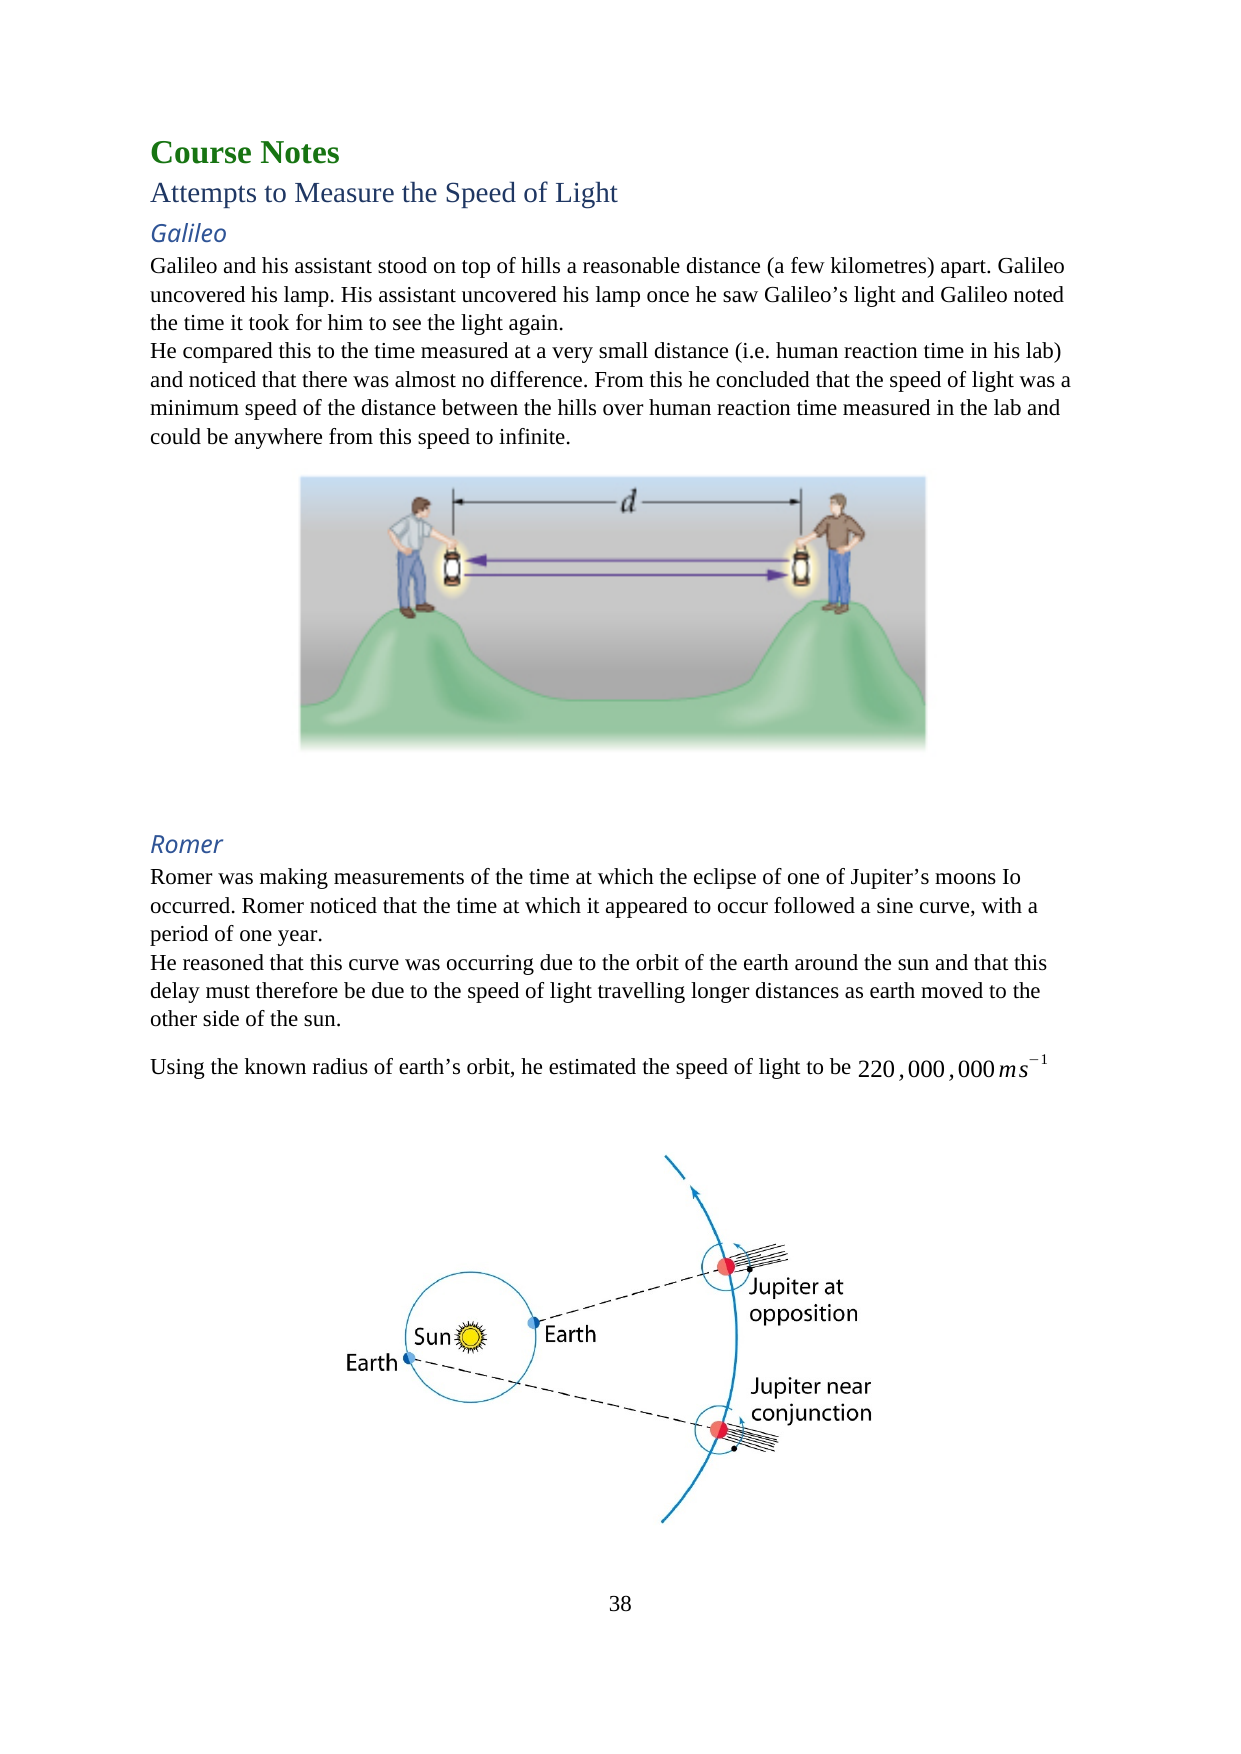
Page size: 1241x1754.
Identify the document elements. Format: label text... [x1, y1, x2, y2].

text Galileo and his assistant stood on top of hills a reasonable distance (a few kilometres) apart. Galileo uncovered his lamp. His assistant uncovered his lamp once he saw Galileo’s light and Galileo noted the time it took for him to see the light again. He compared this to the time measured at a very small distance (i.e. human reaction time in his lab) and noticed that there was almost no difference. From this he concluded that the speed of light was a minimum speed of the distance between the hills over human reaction time measured in the lab and could be anywhere from this speed to infinite. [150, 252, 1090, 449]
picture [335, 1141, 885, 1534]
subtitle Galileo [150, 215, 1090, 249]
subtitle Romer [150, 826, 1090, 861]
text Romer was making measurements of the time at which the eclipse of one of Jupiter’s moons Io occurred. Romer noticed that the time at which it appeared to occur followed a sine curve, with a period of one year. He reasoned that this curve was occurring due to the orbit of the earth around the sun and that this delay must therefore be due to the speed of light travelling longer distances as earth moved to the other side of the sun. [150, 863, 1090, 1032]
subtitle Attempts to Measure the Speed of Light [150, 175, 1090, 209]
subtitle Course Notes [150, 133, 1090, 171]
picture [291, 468, 938, 761]
text Using the known radius of earth’s orbit, he estimated the speed of light to be [150, 1051, 1090, 1082]
